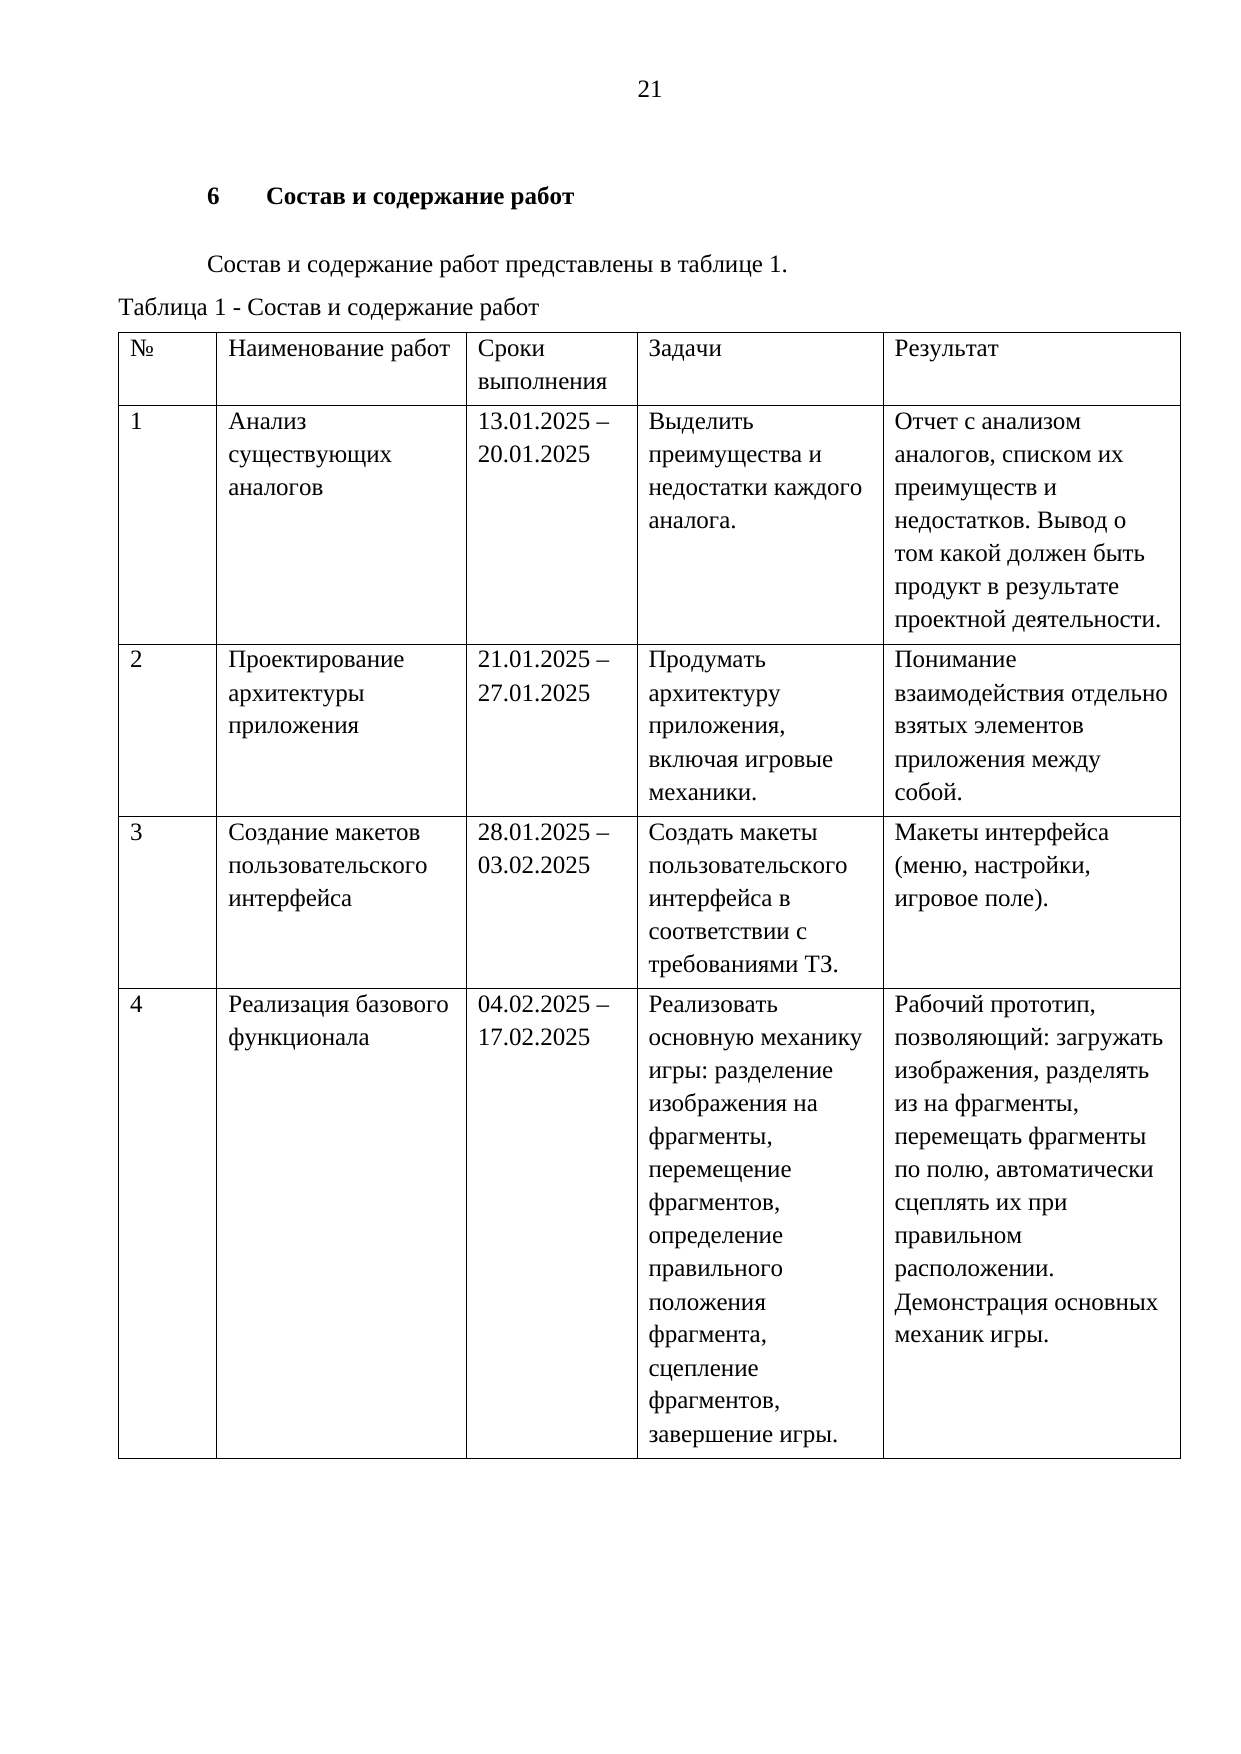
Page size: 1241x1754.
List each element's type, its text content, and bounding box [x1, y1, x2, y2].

table_cell Отчет с анализом аналогов, списком их преимуществ и недостатков. Вывод о том какой должен быть продукт в результате проектной деятельности. [884, 406, 1180, 643]
table_cell Создание макетов пользовательского интерфейса [217, 817, 466, 988]
table_cell 4 [119, 989, 216, 1458]
table_header № [119, 333, 216, 405]
table_cell Понимание взаимодействия отдельно взятых элементов приложения между собой. [884, 645, 1180, 816]
table_cell Выделить преимущества и недостатки каждого аналога. [638, 406, 883, 643]
table_cell Рабочий прототип, позволяющий: загружать изображения, разделять из на фрагменты, перемещать фрагменты по полю, автоматически сцеплять их при правильном расположении. Демонстрация основных механик игры. [884, 989, 1180, 1458]
subtitle Состав и содержание работ [118, 181, 1181, 210]
table_cell Реализация базового функционала [217, 989, 466, 1458]
table_cell 04.02.2025 – 17.02.2025 [467, 989, 637, 1458]
table_cell 2 [119, 645, 216, 816]
table_cell Создать макеты пользовательского интерфейса в соответствии с требованиями ТЗ. [638, 817, 883, 988]
text Состав и содержание работ представлены в таблице 1. [118, 249, 1181, 278]
table_header Задачи [638, 333, 883, 405]
table_cell 3 [119, 817, 216, 988]
table_cell Проектирование архитектуры приложения [217, 645, 466, 816]
table_cell Реализовать основную механику игры: разделение изображения на фрагменты, перемещение фрагментов, определение правильного положения фрагмента, сцепление фрагментов, завершение игры. [638, 989, 883, 1458]
table_cell 21.01.2025 – 27.01.2025 [467, 645, 637, 816]
table_cell 13.01.2025 – 20.01.2025 [467, 406, 637, 643]
table_header Наименование работ [217, 333, 466, 405]
table_header Сроки выполнения [467, 333, 637, 405]
table_cell Продумать архитектуру приложения, включая игровые механики. [638, 645, 883, 816]
table_cell Макеты интерфейса (меню, настройки, игровое поле). [884, 817, 1180, 988]
table_cell 28.01.2025 – 03.02.2025 [467, 817, 637, 988]
table_cell 1 [119, 406, 216, 643]
table_header Результат [884, 333, 1180, 405]
table_cell Анализ существующих аналогов [217, 406, 466, 643]
